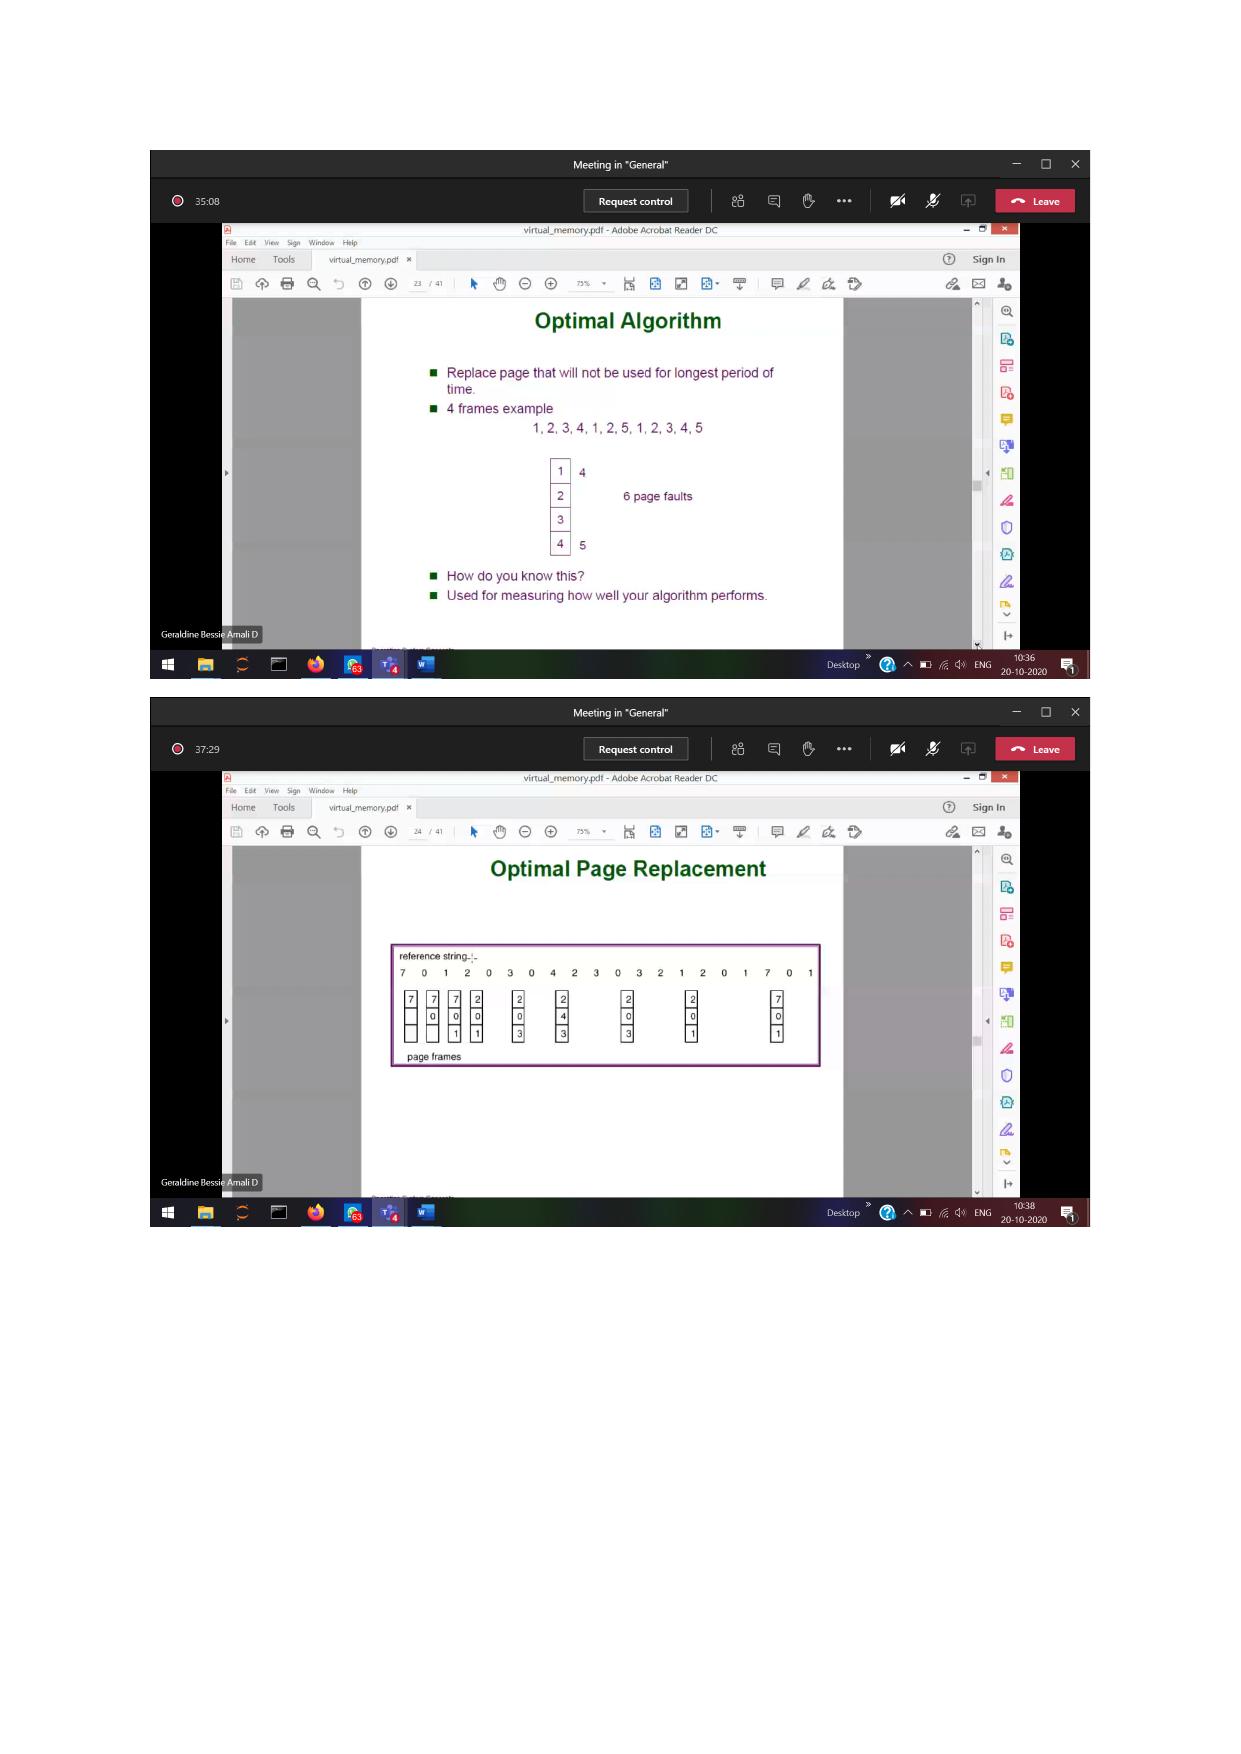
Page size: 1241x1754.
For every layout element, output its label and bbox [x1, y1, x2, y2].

picture [150, 697, 1091, 1227]
picture [150, 150, 1091, 679]
